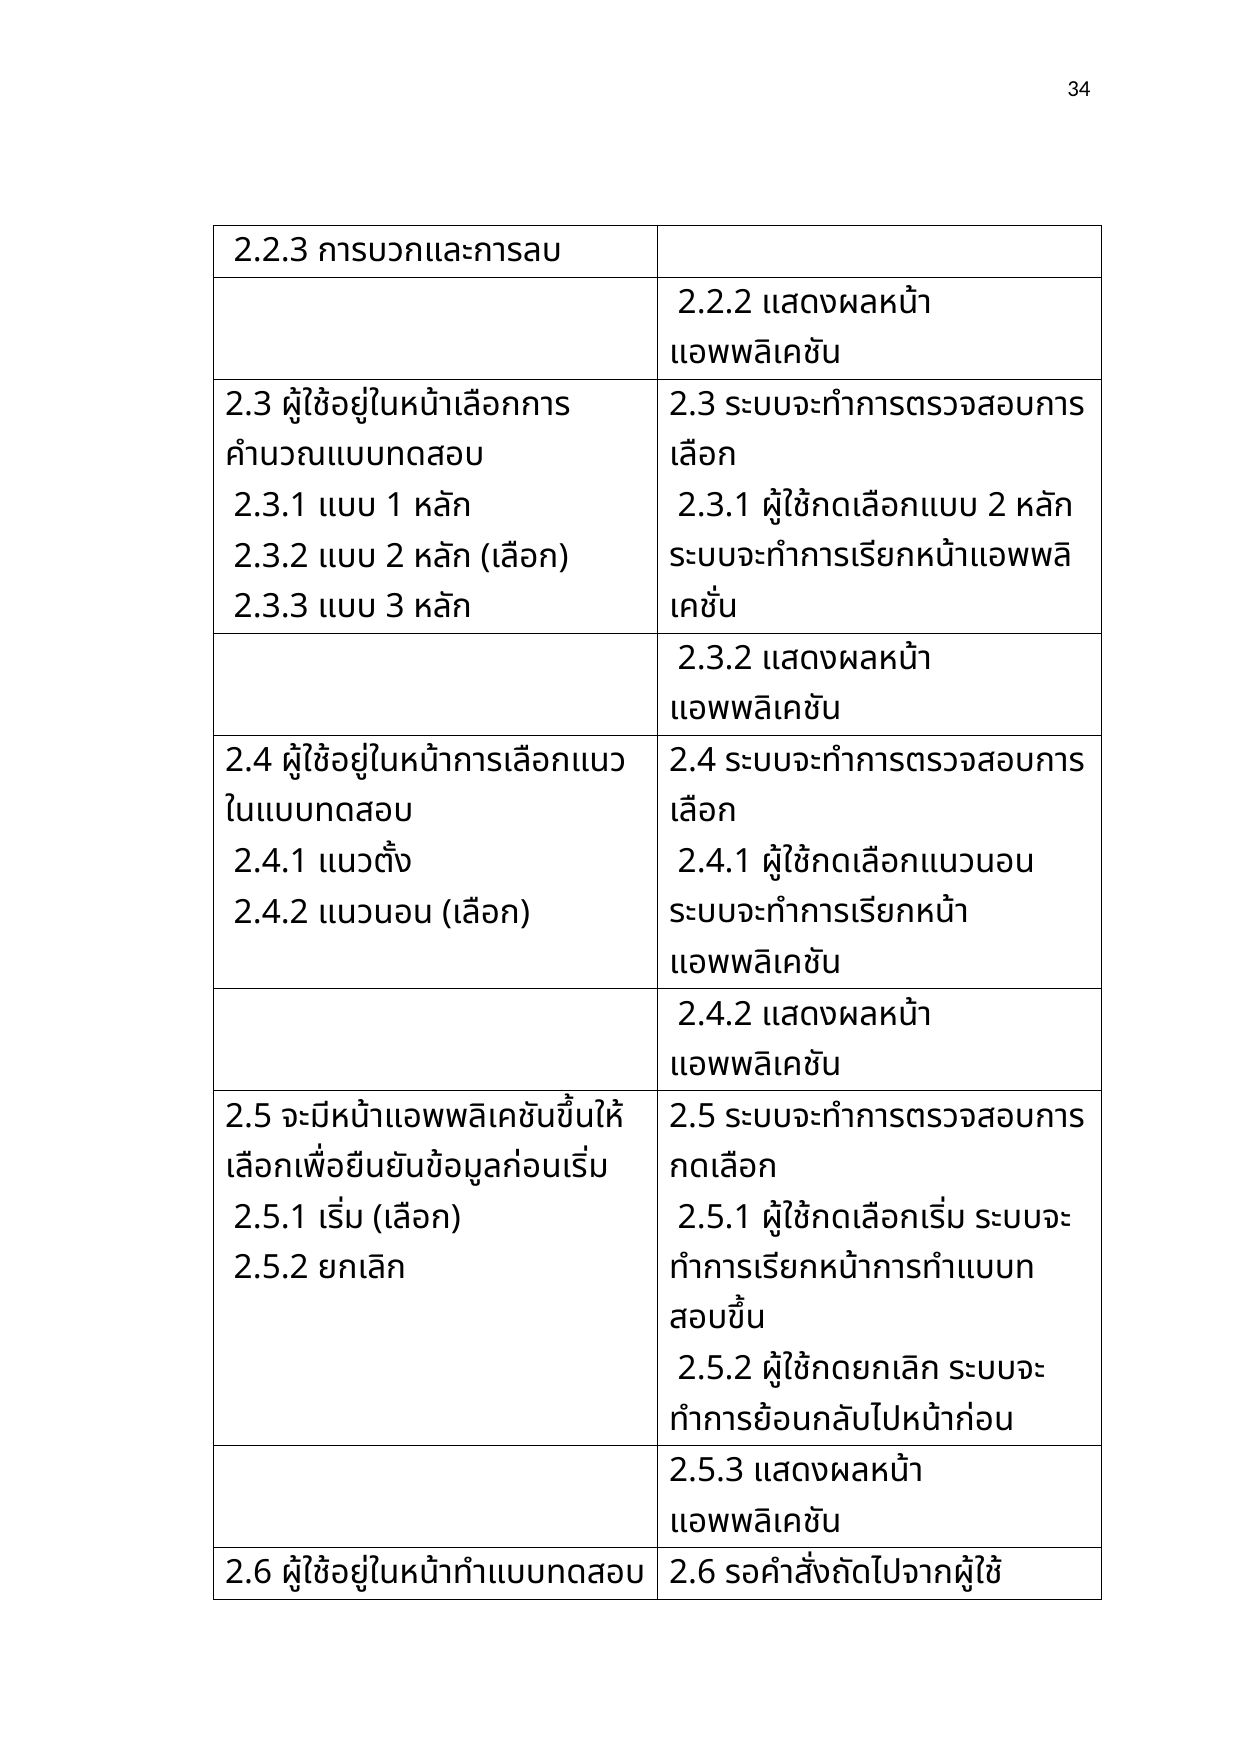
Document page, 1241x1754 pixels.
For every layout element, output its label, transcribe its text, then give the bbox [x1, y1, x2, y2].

table_cell 2.3 ผู้ใช้อยู่ในหน้าเลือกการคำนวณแบบทดสอบ 2.3.1 แบบ 1 หลัก 2.3.2 แบบ 2 หลัก (เลือก) 2.3.3 แบบ 3 หลัก [214, 380, 657, 633]
table_cell 2.2.2 แสดงผลหน้าแอพพลิเคชัน [658, 278, 1101, 379]
table_cell 2.6 รอคำสั่งถัดไปจากผู้ใช้ [658, 1548, 1101, 1599]
table_cell [214, 1446, 657, 1547]
table_cell 2.5 จะมีหน้าแอพพลิเคชันขึ้นให้เลือกเพื่อยืนยันข้อมูลก่อนเริ่ม 2.5.1 เริ่ม (เลือก) 2.5.2 ยกเลิก [214, 1091, 657, 1445]
table_cell 2.6 ผู้ใช้อยู่ในหน้าทำแบบทดสอบ [214, 1548, 657, 1599]
table_cell [214, 634, 657, 735]
table_cell [214, 989, 657, 1090]
table_cell 2.3.2 แสดงผลหน้าแอพพลิเคชัน [658, 634, 1101, 735]
table_cell 2.5.3 แสดงผลหน้าแอพพลิเคชัน [658, 1446, 1101, 1547]
table_cell 2.4 ระบบจะทำการตรวจสอบการเลือก 2.4.1 ผู้ใช้กดเลือกแนวนอน ระบบจะทำการเรียกหน้าแอพพลิเคชัน [658, 736, 1101, 988]
table_cell 2.5 ระบบจะทำการตรวจสอบการกดเลือก 2.5.1 ผู้ใช้กดเลือกเริ่ม ระบบจะทำการเรียกหน้าการทำแบบทสอบขึ้น 2.5.2 ผู้ใช้กดยกเลิก ระบบจะทำการย้อนกลับไปหน้าก่อน [658, 1091, 1101, 1445]
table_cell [214, 226, 657, 277]
table_cell [214, 278, 657, 379]
table_cell 2.4.2 แสดงผลหน้าแอพพลิเคชัน [658, 989, 1101, 1090]
table_cell 2.4 ผู้ใช้อยู่ในหน้าการเลือกแนวในแบบทดสอบ 2.4.1 แนวตั้ง 2.4.2 แนวนอน (เลือก) [214, 736, 657, 988]
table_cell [658, 226, 1101, 277]
table_cell 2.3 ระบบจะทำการตรวจสอบการเลือก 2.3.1 ผู้ใช้กดเลือกแบบ 2 หลัก ระบบจะทำการเรียกหน้าแอพพลิเคชั่น [658, 380, 1101, 633]
